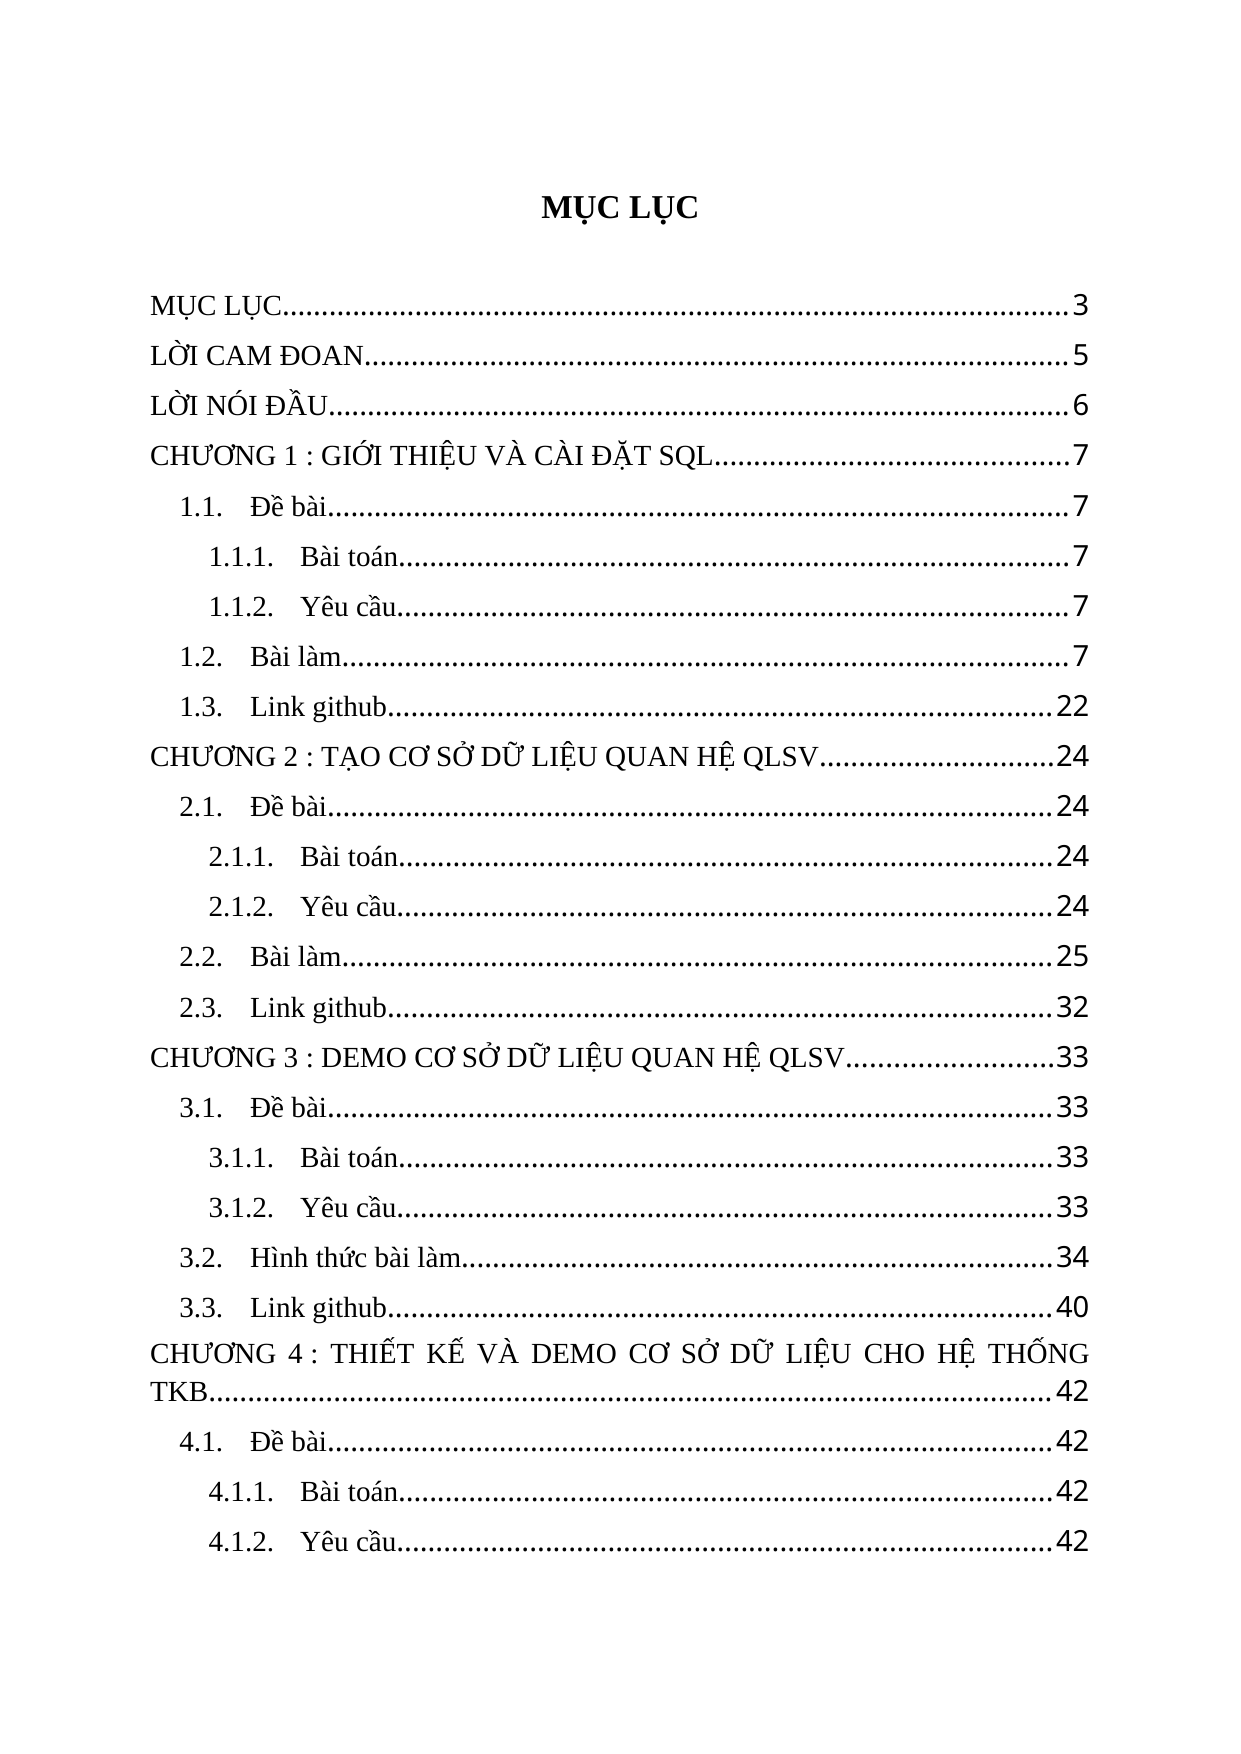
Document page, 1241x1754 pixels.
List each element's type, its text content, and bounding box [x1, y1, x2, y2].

subtitle MỤC LỤC [150, 187, 1090, 226]
